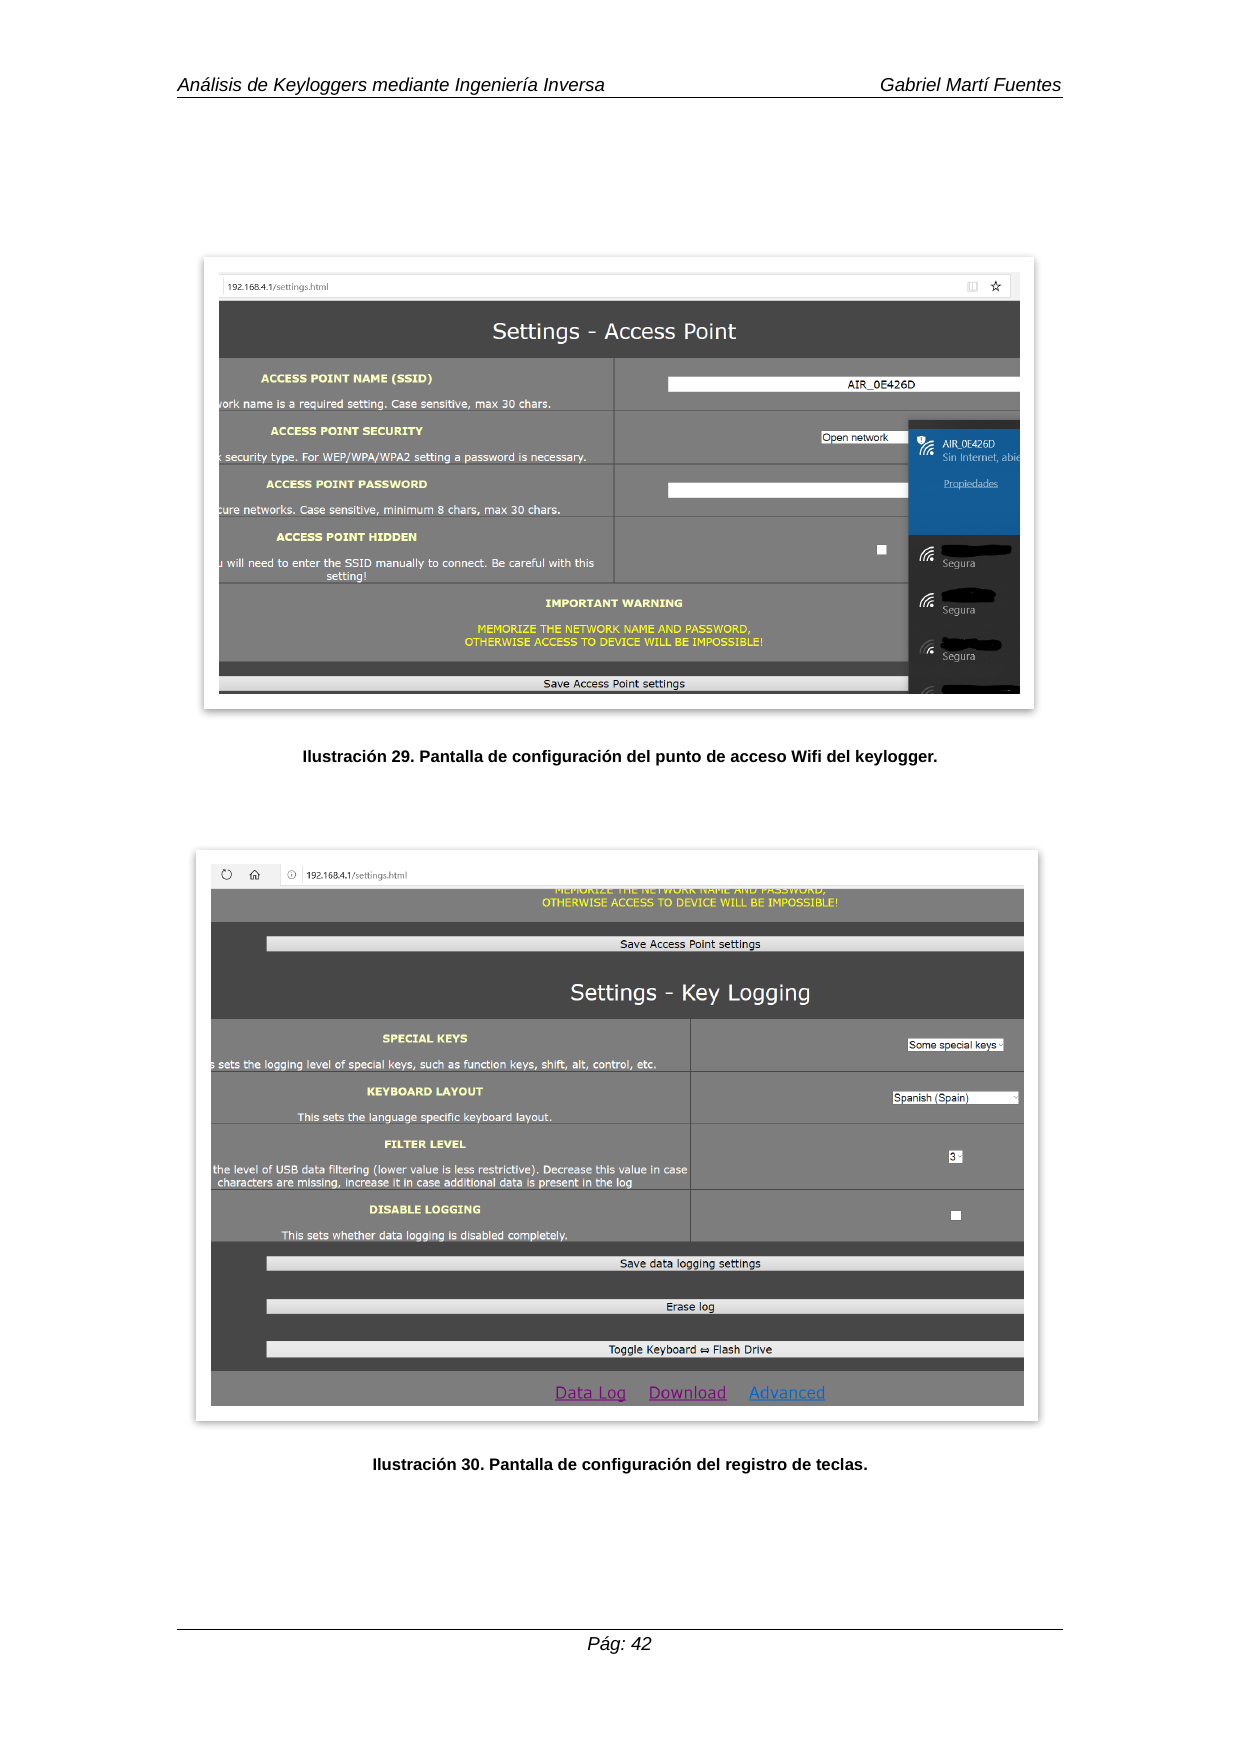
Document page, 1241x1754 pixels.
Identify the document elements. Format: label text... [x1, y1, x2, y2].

picture [219, 272, 1020, 694]
text Ilustración 30. Pantalla de configuración del registro de teclas. [177, 1455, 1063, 1474]
text Ilustración 29. Pantalla de configuración del punto de acceso Wifi del keylogger. [177, 746, 1063, 766]
picture [211, 864, 1024, 1406]
